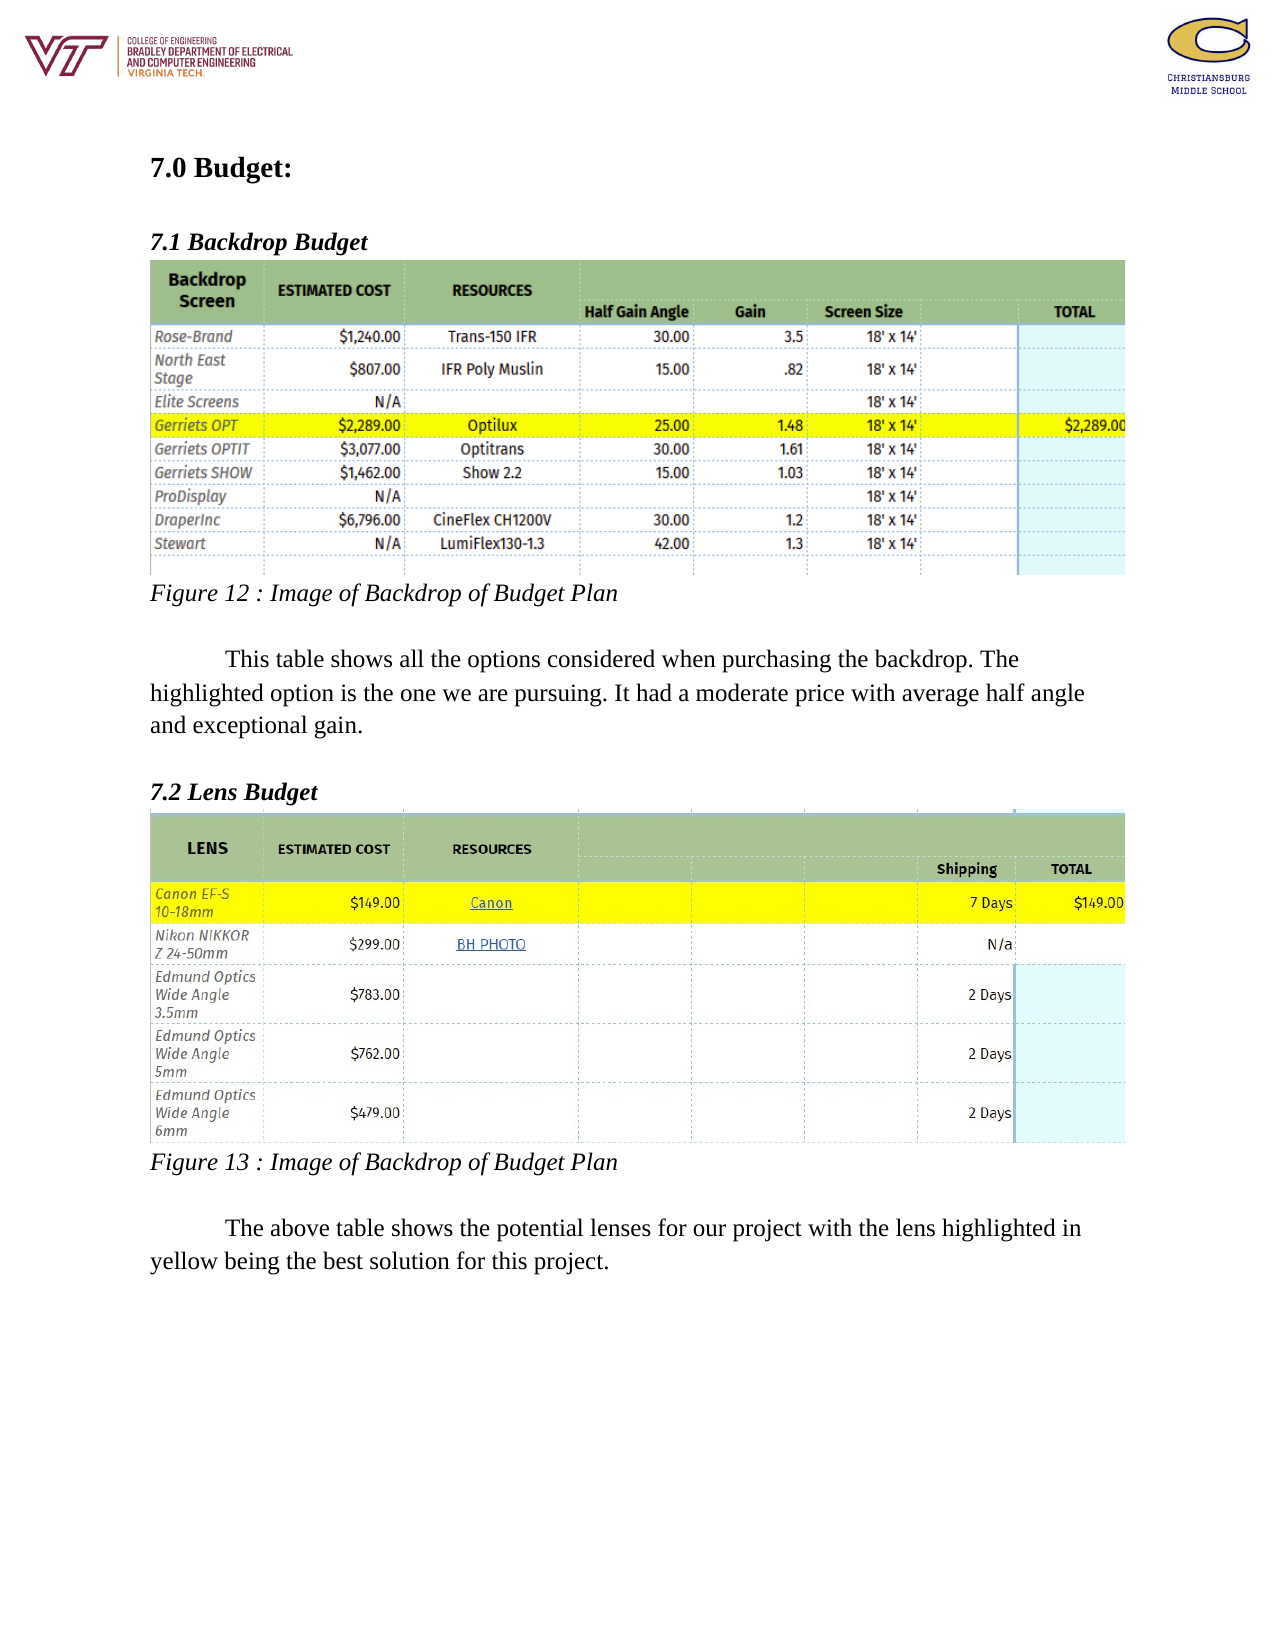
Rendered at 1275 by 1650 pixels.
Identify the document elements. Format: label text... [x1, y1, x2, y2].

text Figure 13 : Image of Backdrop of Budget Plan [150, 1147, 1125, 1176]
text 7.0 Budget: [150, 150, 1125, 183]
picture [150, 260, 1125, 575]
text The above table shows the potential lenses for our project with the lens highlighted in yellow being the best solution for this project. [150, 1213, 1125, 1275]
picture [17, 28, 301, 84]
picture [1165, 13, 1252, 99]
text Figure 12 : Image of Backdrop of Budget Plan [150, 578, 1125, 607]
text 7.1 Backdrop Budget [150, 227, 1125, 256]
text This table shows all the options considered when purchasing the backdrop. The highlighted option is the one we are pursuing. It had a moderate price with average half angle and exceptional gain. [150, 644, 1125, 739]
picture [150, 809, 1125, 1143]
text 7.2 Lens Budget [150, 777, 1125, 805]
